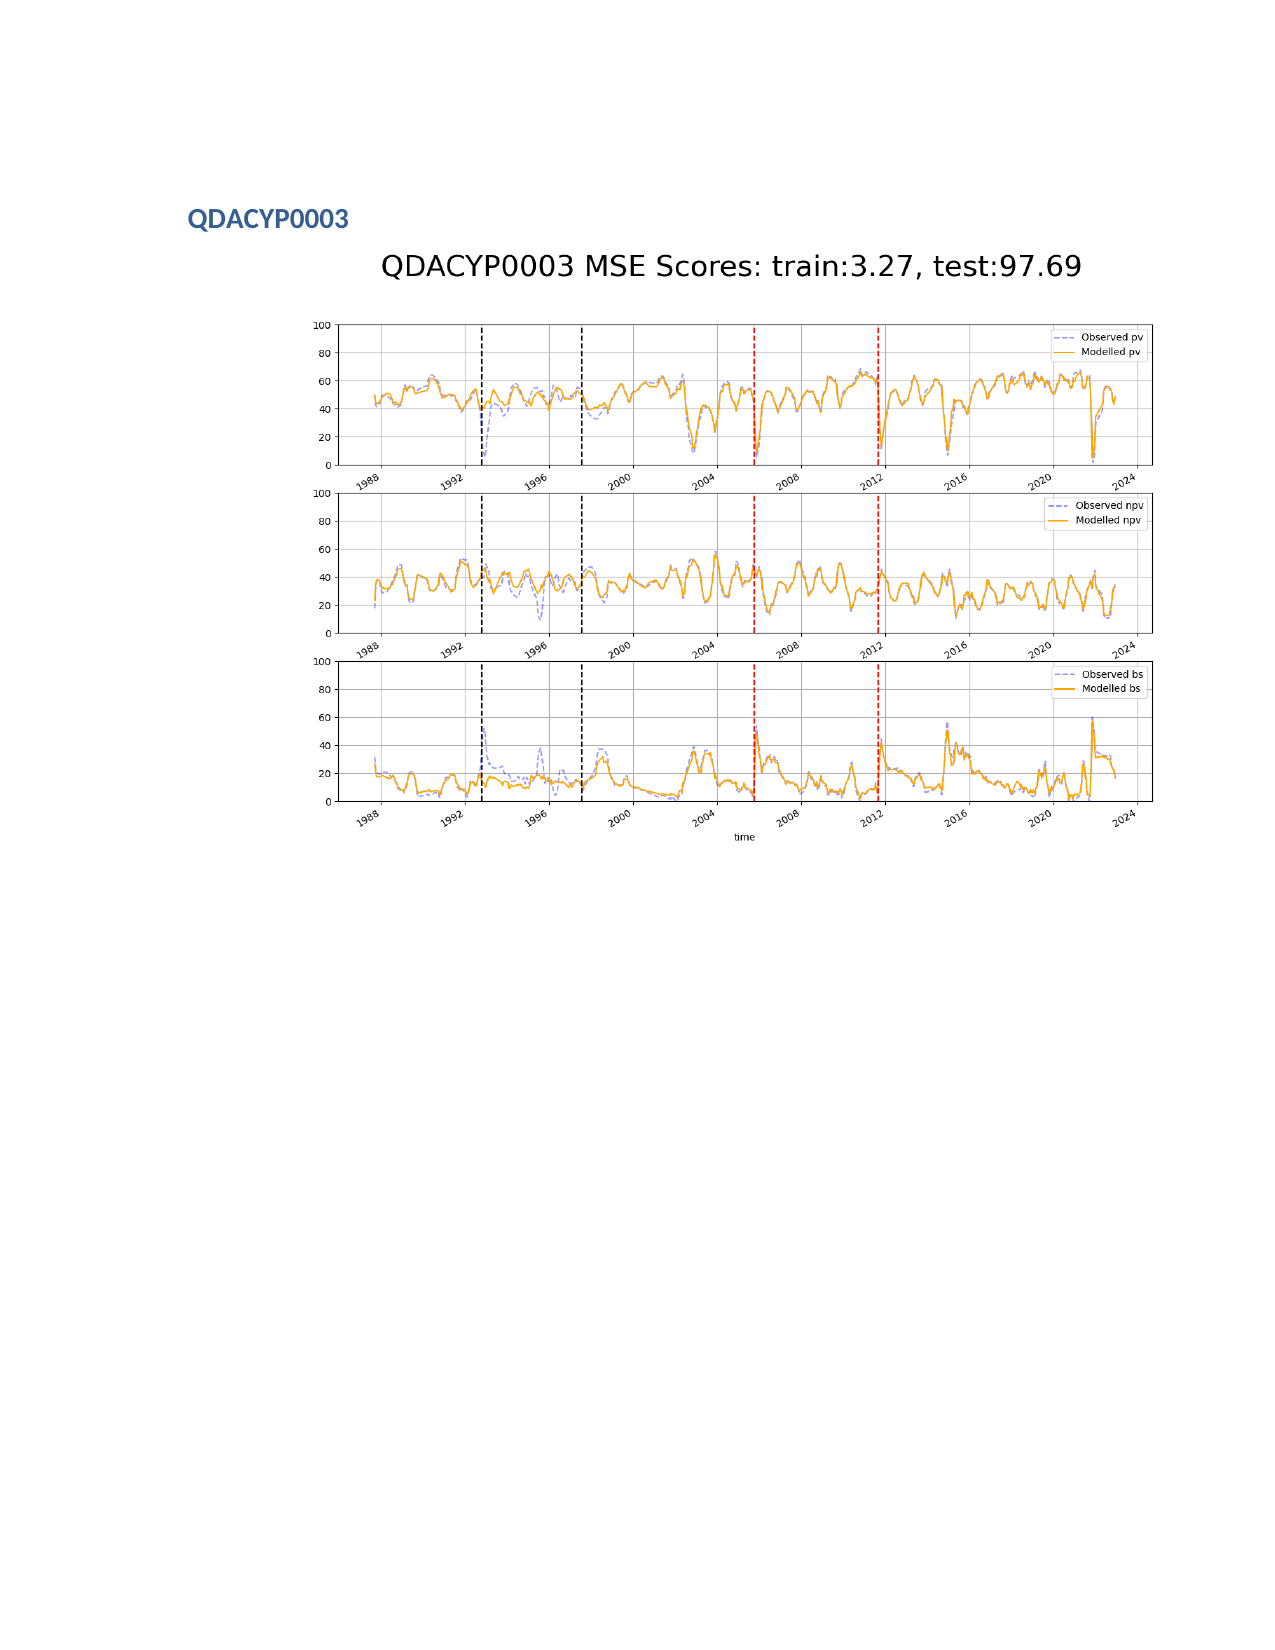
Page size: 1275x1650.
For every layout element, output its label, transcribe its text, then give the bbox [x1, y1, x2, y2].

picture [206, 241, 1257, 941]
subtitle QDACYP0003 [187, 200, 1087, 236]
